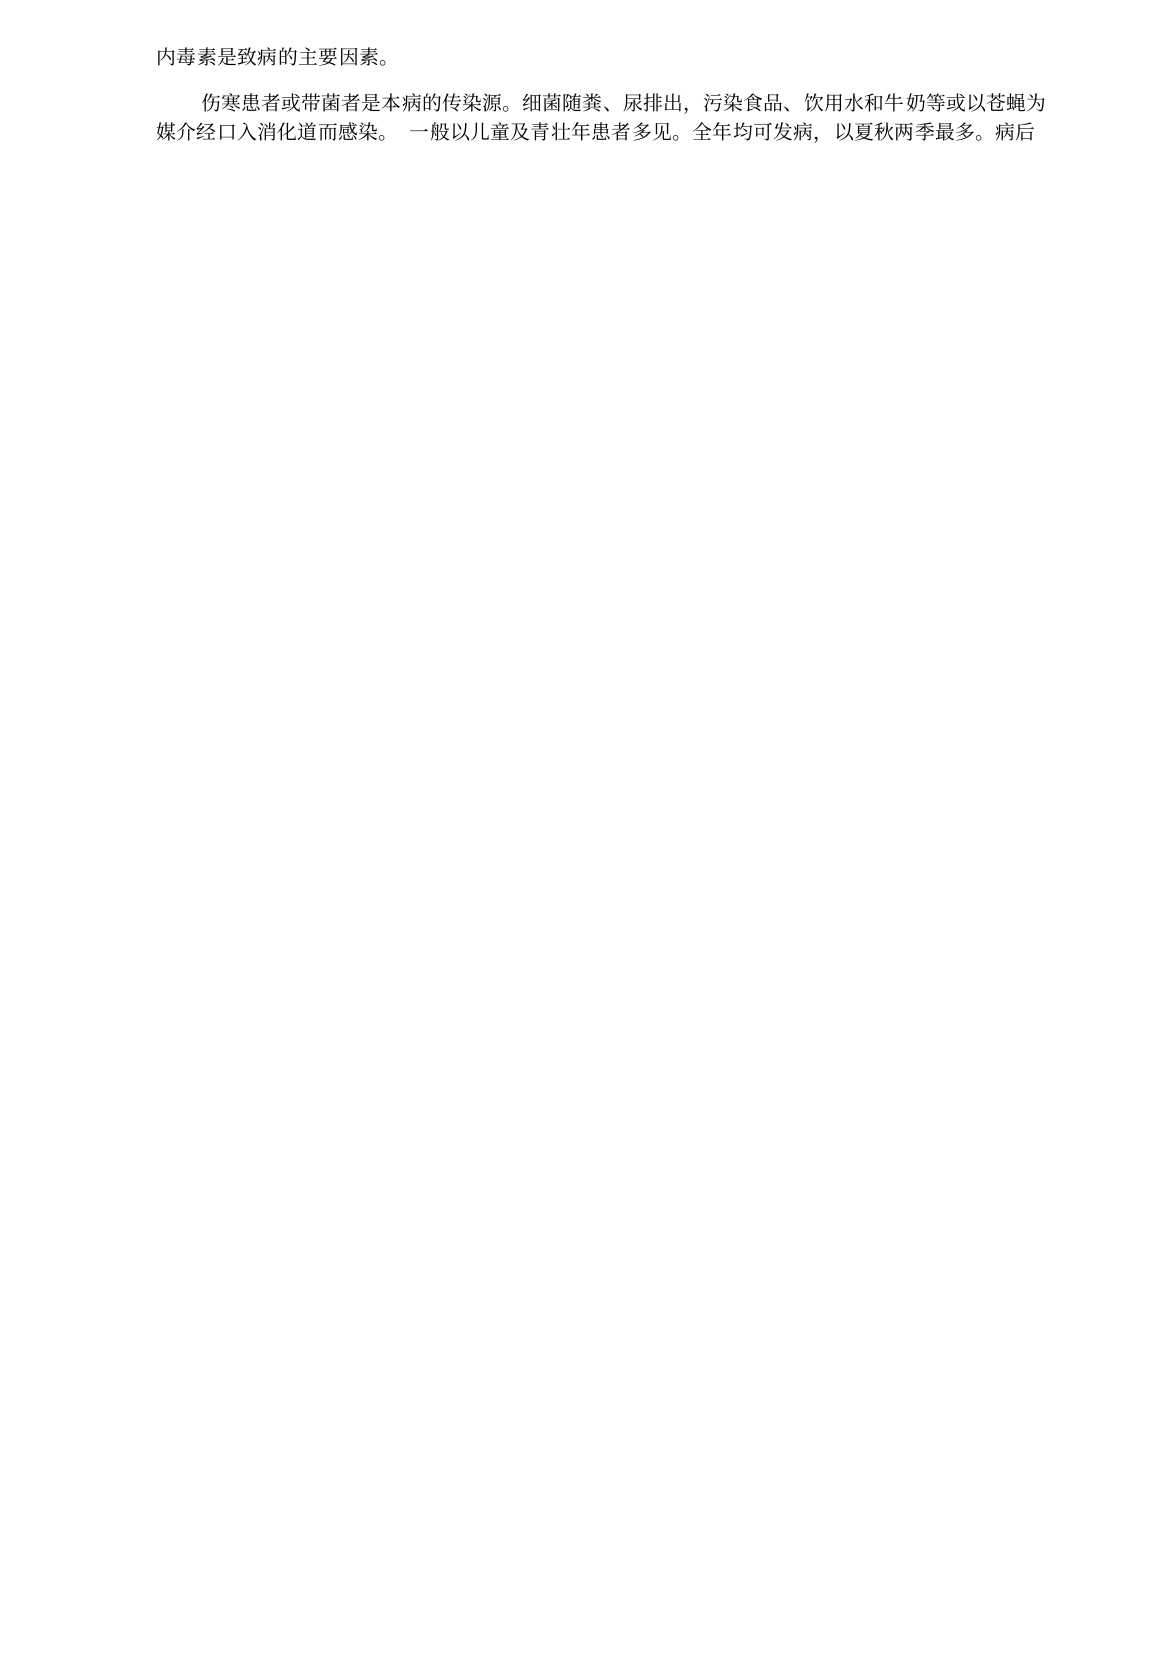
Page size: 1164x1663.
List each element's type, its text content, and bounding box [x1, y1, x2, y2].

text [156, 42, 1048, 70]
text 伤寒患者或带菌者是本病的传染源。细菌随粪、尿排出，污染食品、饮用水和牛奶等或以苍蝇为 媒介经口入消化道而感染。 一般以儿童及青壮年患者多见。全年均可发病，以夏秋两季最多。病后 [156, 87, 1046, 145]
